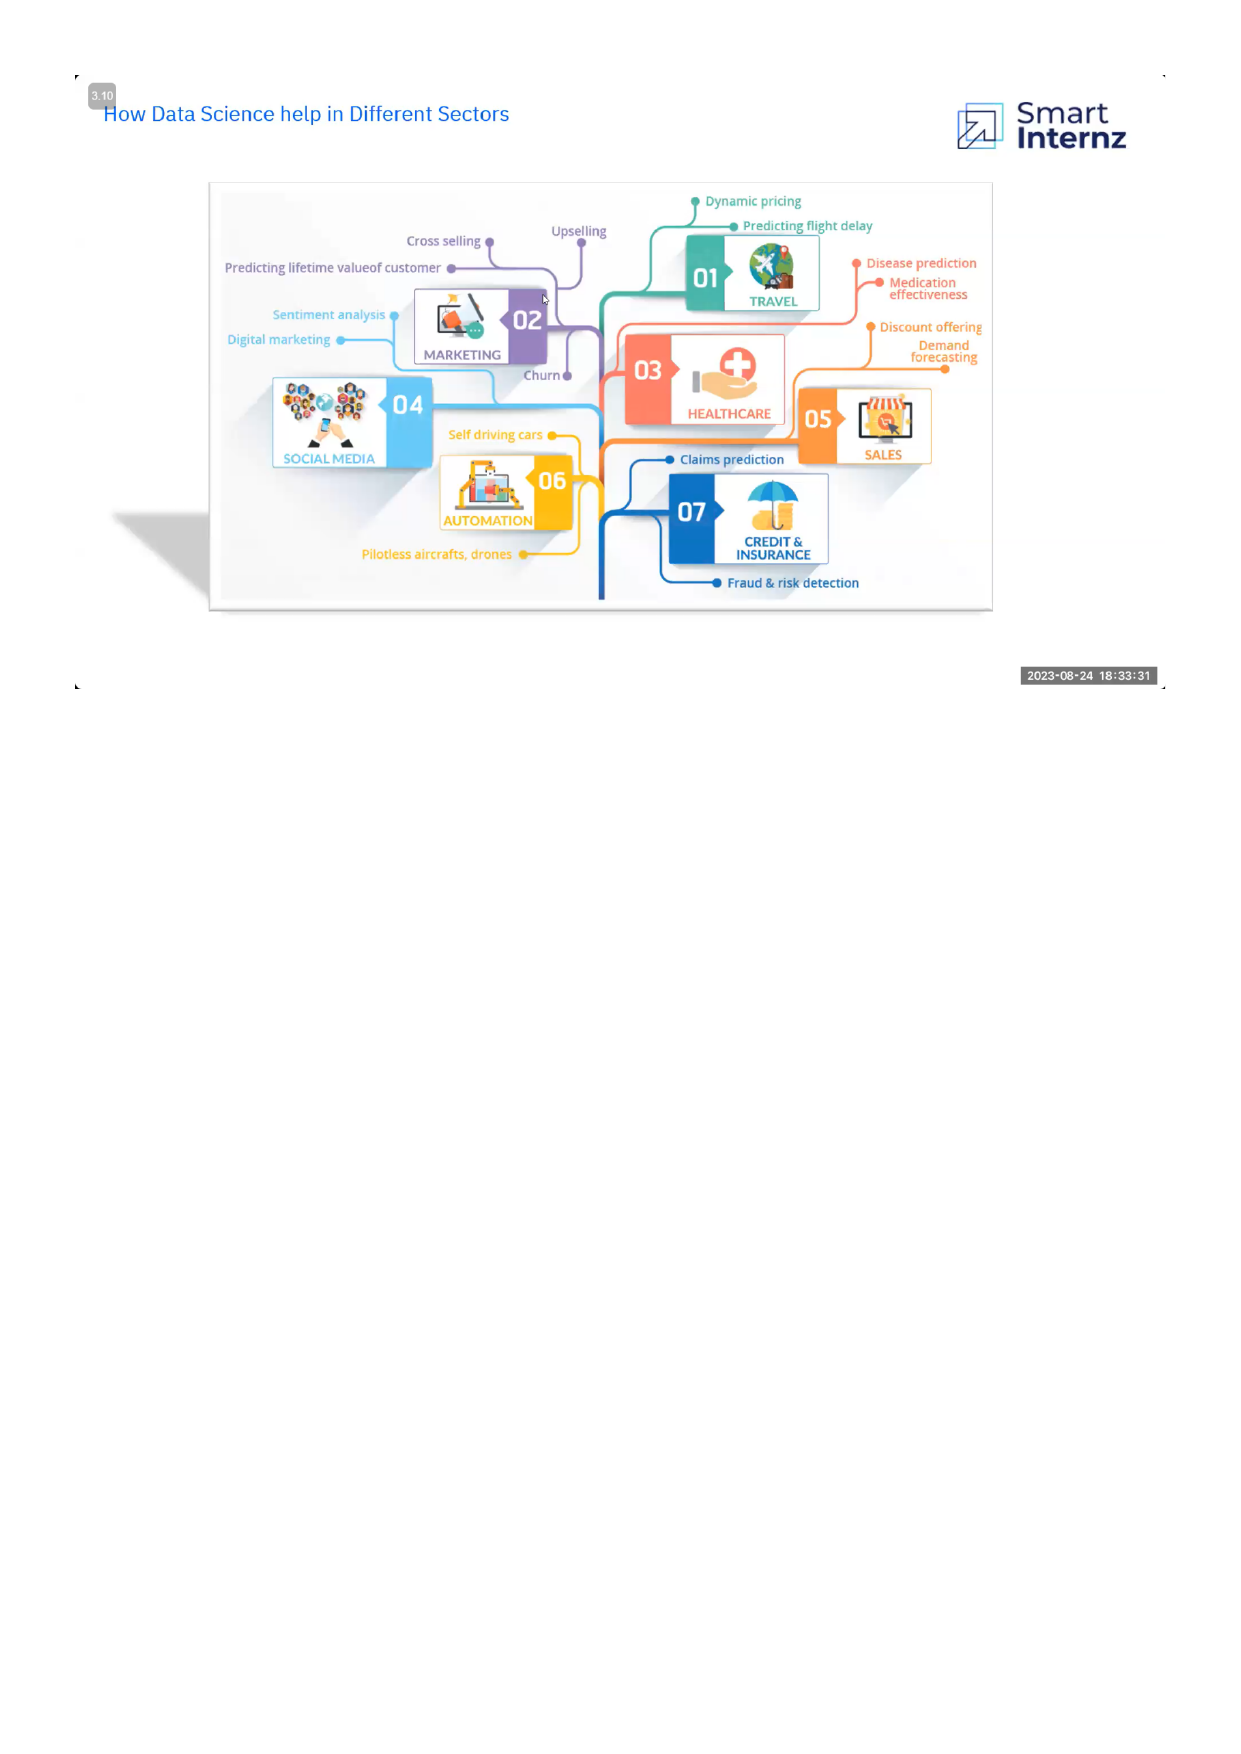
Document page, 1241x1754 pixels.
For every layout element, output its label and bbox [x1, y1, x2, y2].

picture [75, 75, 1166, 689]
